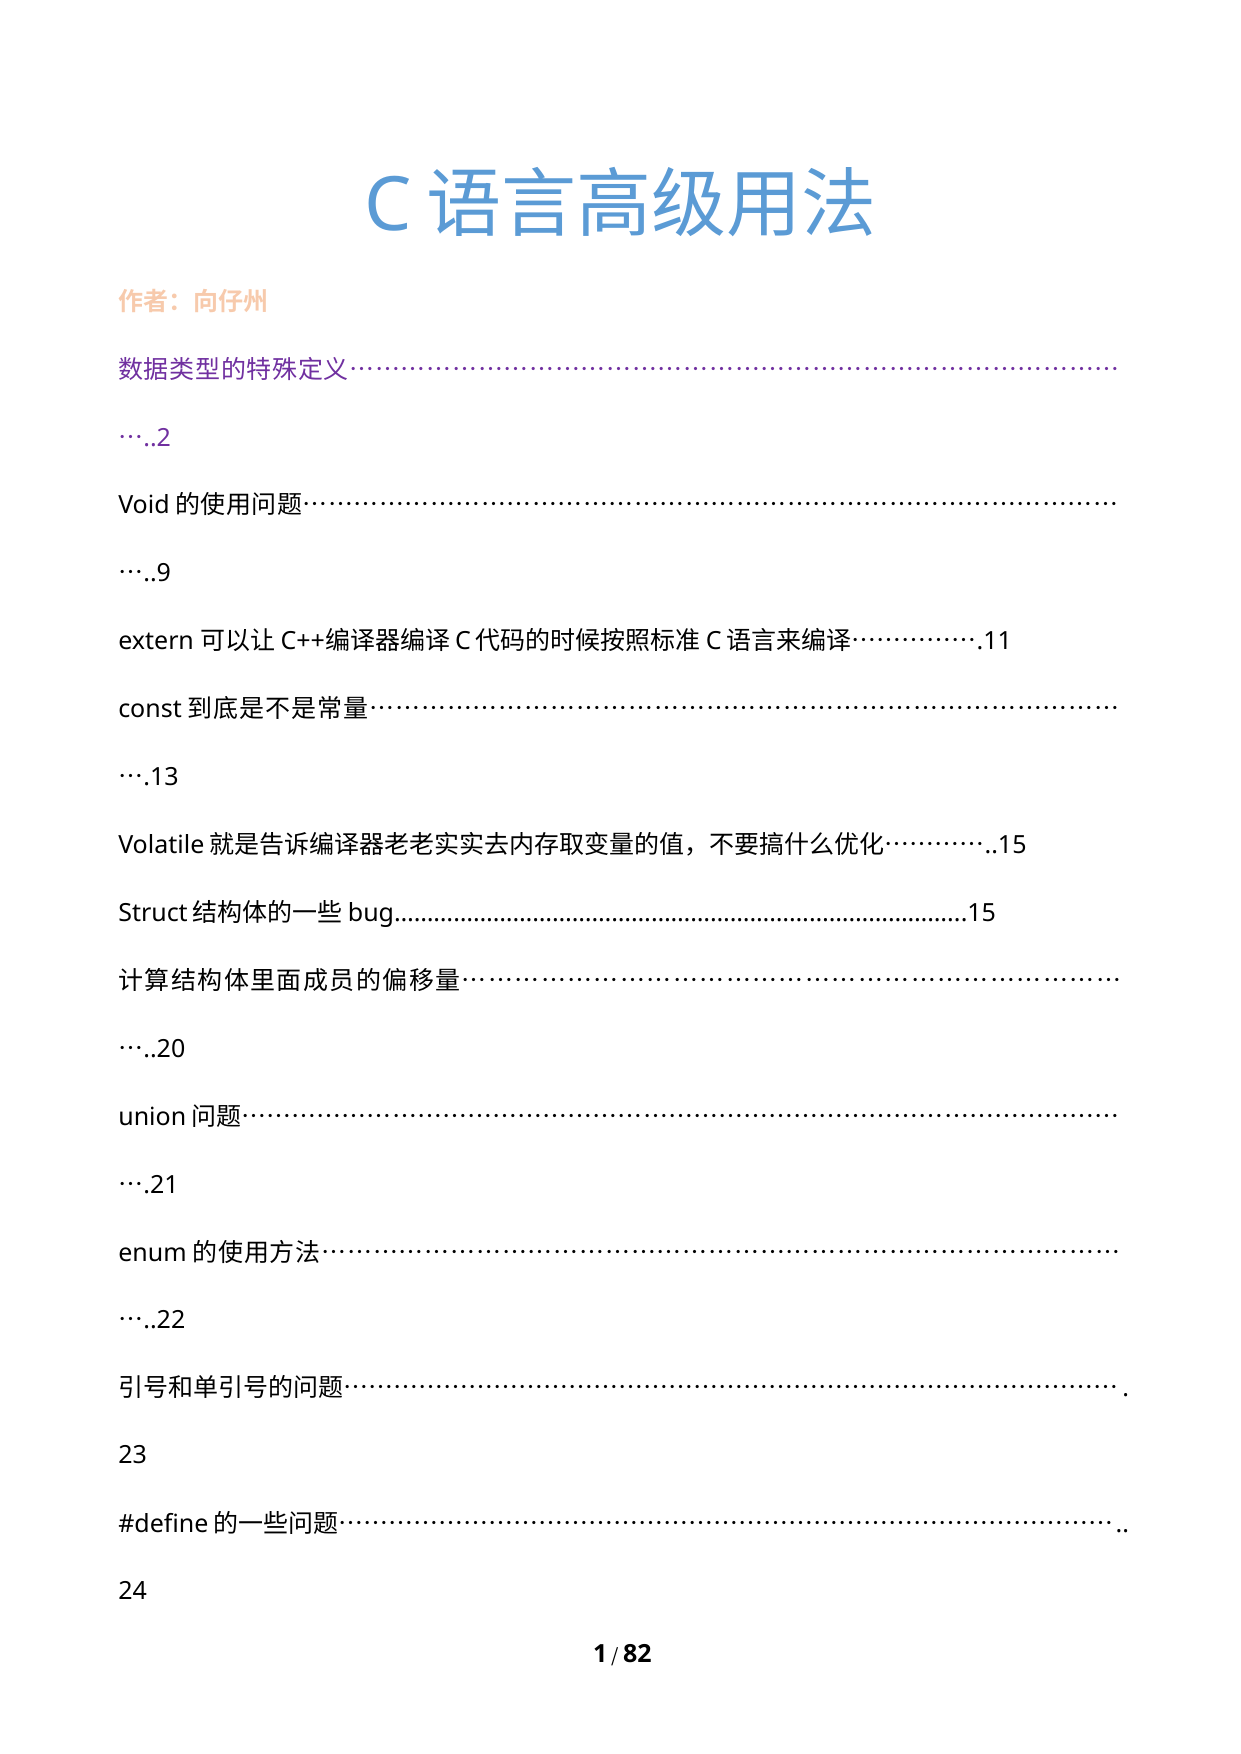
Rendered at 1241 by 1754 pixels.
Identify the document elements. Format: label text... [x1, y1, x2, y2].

text Struct结构体的一些bug…………………………………………………………………………...15 [118, 877, 1122, 944]
text Void的使用问题………………………………………………………………………………………..9 [118, 469, 1122, 605]
text Volatile就是告诉编译器老老实实去内存取变量的值，不要搞什么优化…………..15 [118, 809, 1122, 877]
text 计算结构体里面成员的偏移量……………………………………………………………………..20 [118, 944, 1122, 1080]
text #define的一些问题…………………………………………………………………………………..24 [118, 1488, 1122, 1624]
text union问题……………………………………………………………………………………………….21 [118, 1080, 1122, 1216]
text C语言高级用法 [118, 129, 1122, 265]
text extern 可以让C++编译器编译C代码的时候按照标准C语言来编译…………….11 [118, 605, 1122, 673]
text const到底是不是常量……………………………………………………………………………….13 [118, 673, 1122, 809]
text 作者：向仔州 [118, 265, 1122, 333]
text 数据类型的特殊定义…………………………………………………………………………………..2 [118, 333, 1122, 469]
text enum的使用方法……………………………………………………………………………………..22 [118, 1216, 1122, 1352]
text 引号和单引号的问题………………………………………………………………………………….23 [118, 1352, 1122, 1488]
